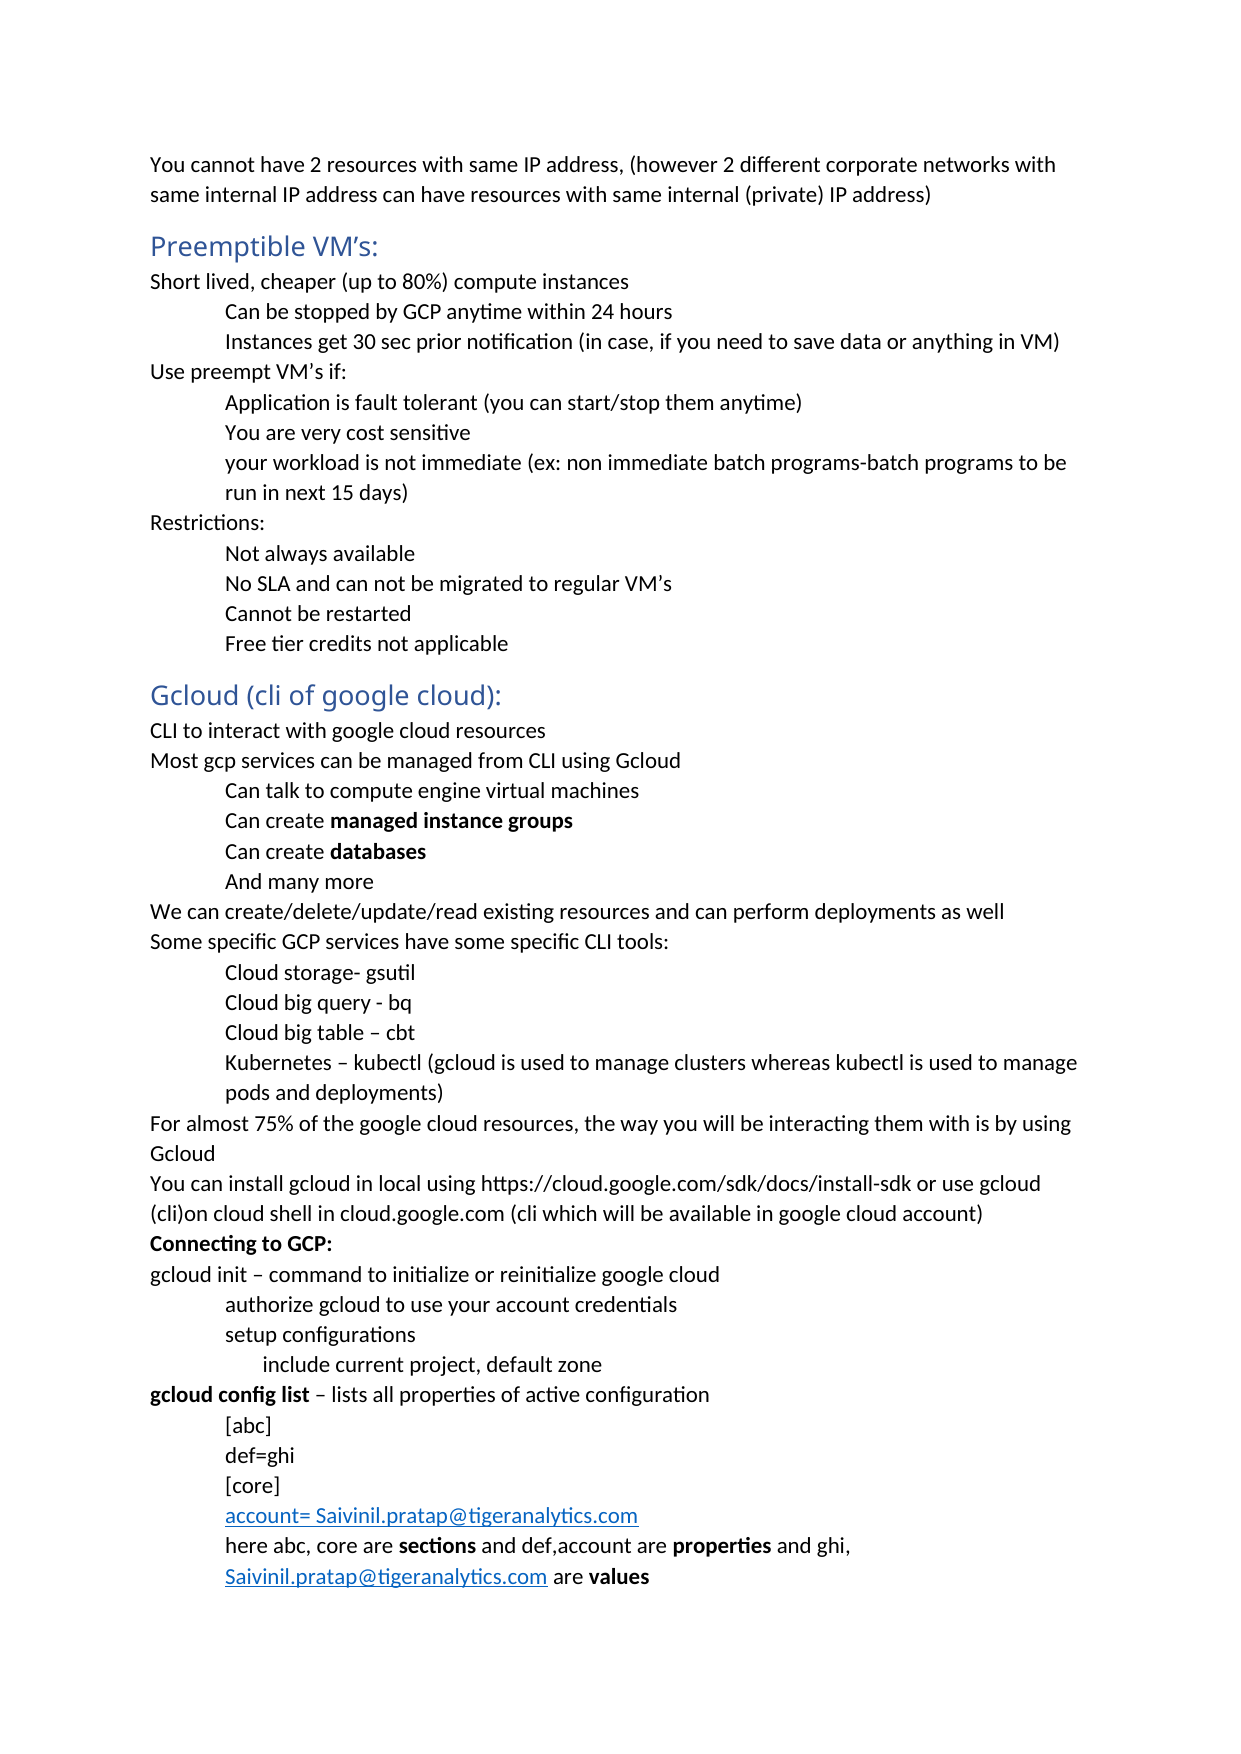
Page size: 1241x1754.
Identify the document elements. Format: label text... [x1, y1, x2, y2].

list setup configurations [225, 1320, 1090, 1348]
list here abc, core are sections and def,account are properties and ghi, Saivinil.pratap@tigeranalytics.com are values [225, 1532, 1090, 1590]
list You cannot have 2 resources with same IP address, (however 2 different corporate networks with same internal IP address can have resources with same internal (private) IP address) [150, 150, 1090, 208]
list CLI to interact with google cloud resources [150, 716, 1090, 744]
list Cloud big table – cbt [225, 1018, 1090, 1046]
list Most gcp services can be managed from CLI using Gcloud [150, 746, 1090, 774]
list Cannot be restarted [225, 599, 1090, 627]
subtitle Gcloud (cli of google cloud): [150, 676, 1090, 713]
list authorize gcloud to use your account credentials [225, 1290, 1090, 1318]
list Kubernetes – kubectl (gcloud is used to manage clusters whereas kubectl is used to manage pods and deployments) [225, 1048, 1090, 1107]
list Use preempt VM’s if: [150, 357, 1090, 386]
list Connecting to GCP: [150, 1229, 1090, 1258]
list And many more [225, 867, 1090, 895]
subtitle Preemptible VM’s: [150, 227, 1090, 264]
list You are very cost sensitive [225, 418, 1090, 446]
list No SLA and can not be migrated to regular VM’s [225, 569, 1090, 597]
list Not always available [225, 539, 1090, 567]
list [abc] [225, 1411, 1090, 1439]
list gcloud init – command to initialize or reinitialize google cloud [150, 1260, 1090, 1288]
list For almost 75% of the google cloud resources, the way you will be interacting them with is by using Gcloud [150, 1109, 1090, 1167]
list account= Saivinil.pratap@tigeranalytics.com [225, 1501, 1090, 1529]
list Application is fault tolerant (you can start/stop them anytime) [225, 388, 1090, 416]
list You can install gcloud in local using https://cloud.google.com/sdk/docs/install-sdk or use gcloud (cli)on cloud shell in cloud.google.com (cli which will be available in google cloud account) [150, 1169, 1090, 1227]
list def=ghi [225, 1441, 1090, 1469]
list Can create managed instance groups [225, 807, 1090, 835]
list Can talk to compute engine virtual machines [225, 776, 1090, 804]
list We can create/delete/update/read existing resources and can perform deployments as well [150, 897, 1090, 925]
list Cloud storage- gsutil [225, 958, 1090, 986]
list Can create databases [225, 837, 1090, 865]
list Restrictions: [150, 508, 1090, 537]
list Free tier credits not applicable [225, 629, 1090, 657]
list gcloud config list – lists all properties of active configuration [150, 1381, 1090, 1409]
list Instances get 30 sec prior notification (in case, if you need to save data or anything in VM) [225, 327, 1090, 355]
list Short lived, cheaper (up to 80%) compute instances [150, 267, 1090, 295]
list Cloud big query - bq [225, 988, 1090, 1016]
list Can be stopped by GCP anytime within 24 hours [225, 297, 1090, 325]
list include current project, default zone [262, 1350, 1090, 1378]
list [core] [225, 1471, 1090, 1499]
list your workload is not immediate (ex: non immediate batch programs-batch programs to be run in next 15 days) [225, 448, 1090, 506]
list Some specific GCP services have some specific CLI tools: [150, 927, 1090, 956]
